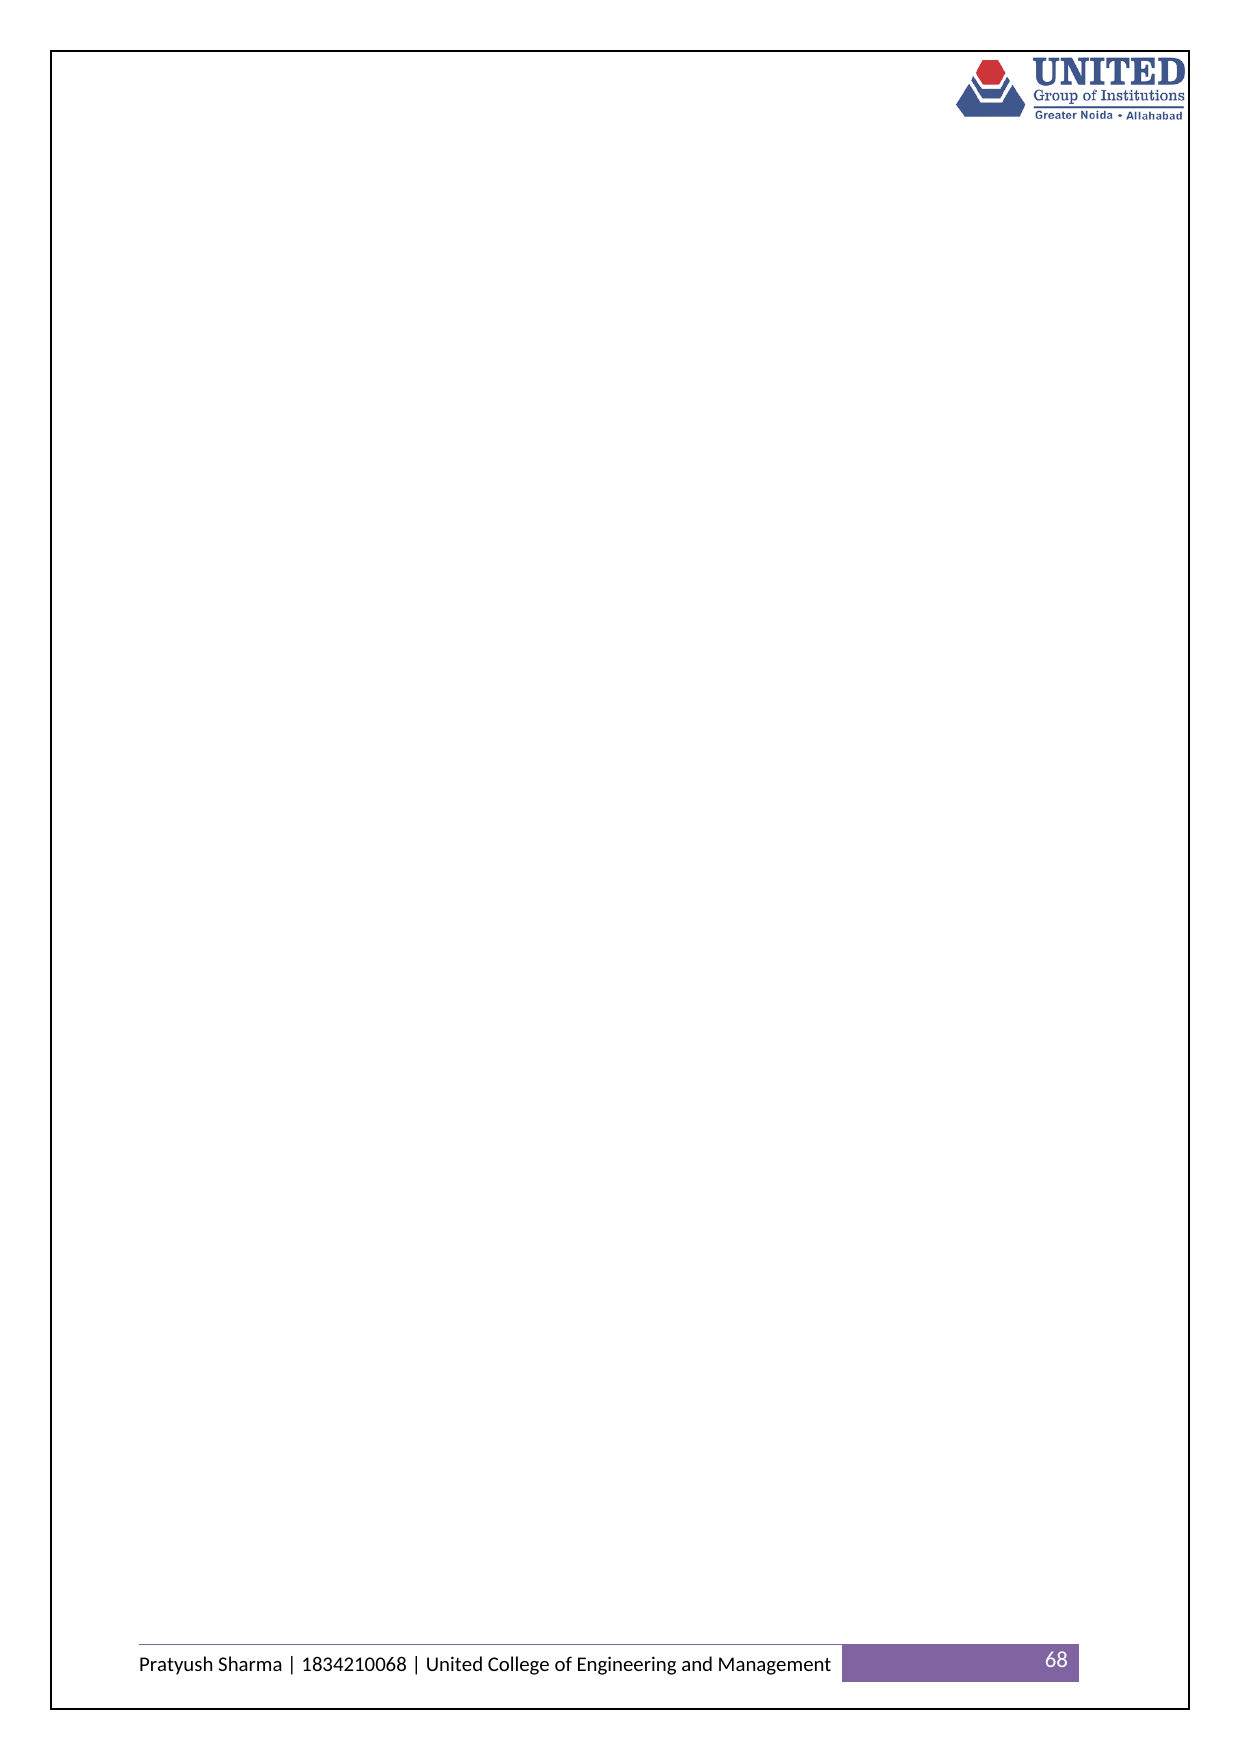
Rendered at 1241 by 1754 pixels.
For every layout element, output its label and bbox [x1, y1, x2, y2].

picture [952, 53, 1186, 124]
